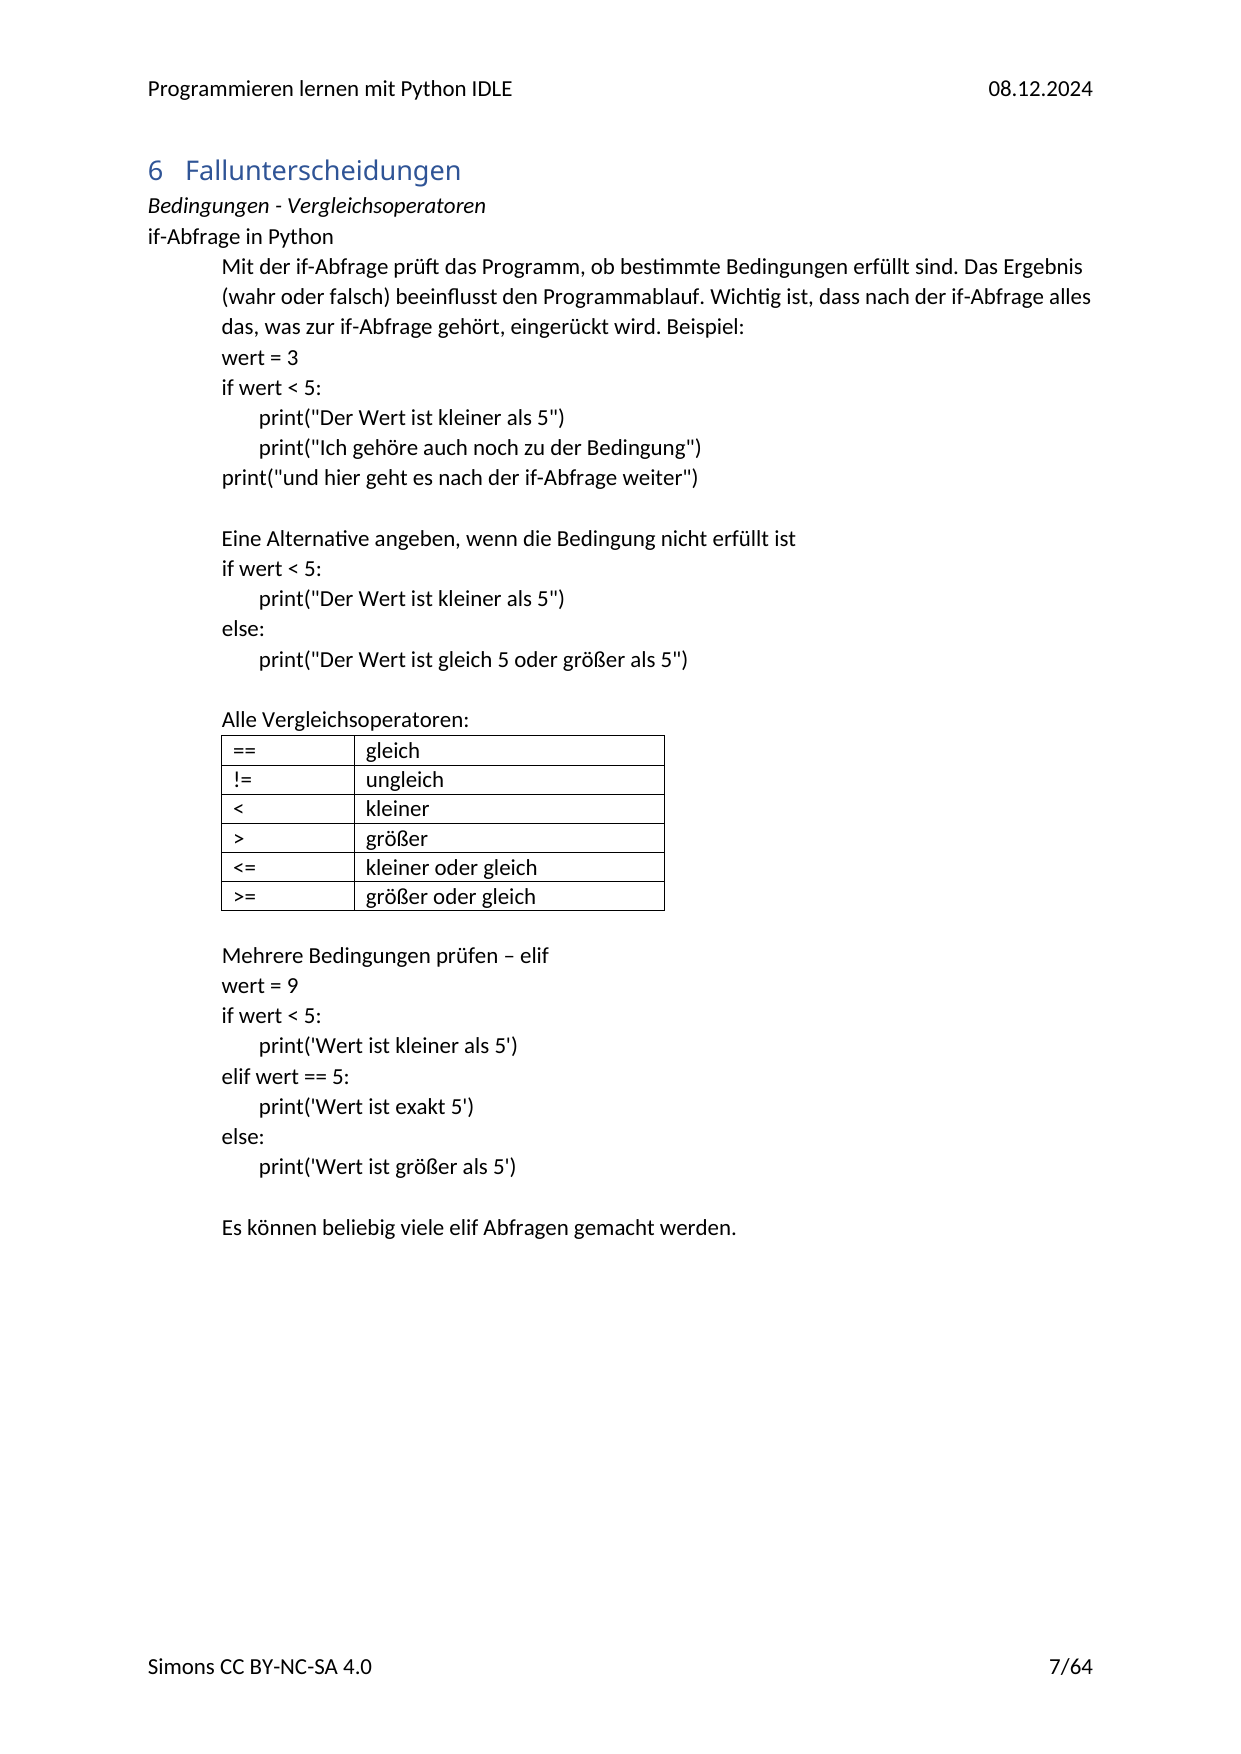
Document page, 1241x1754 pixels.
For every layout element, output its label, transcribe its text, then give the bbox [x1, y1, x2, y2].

text Mit der if-Abfrage prüft das Programm, ob bestimmte Bedingungen erfüllt sind. Das Ergebnis (wahr oder falsch) beeinflusst den Programmablauf. Wichtig ist, dass nach der if-Abfrage alles das, was zur if-Abfrage gehört, eingerückt wird. Beispiel: [221, 252, 1092, 341]
table_cell <= [222, 853, 354, 881]
subtitle Fallunterscheidungen [148, 152, 1092, 189]
text Mehrere Bedingungen prüfen – elif [148, 941, 1092, 969]
text else: [148, 1122, 1092, 1150]
table_cell ungleich [355, 766, 664, 793]
text if-Abfrage in Python [148, 222, 1092, 250]
text print("Ich gehöre auch noch zu der Bedingung") [185, 433, 1092, 461]
text print('Wert ist kleiner als 5') [185, 1032, 1092, 1060]
table_cell >= [222, 882, 354, 910]
table_cell < [222, 795, 354, 823]
text print("und hier geht es nach der if-Abfrage weiter") [148, 463, 1092, 492]
text else: [148, 614, 1092, 643]
table_cell größer [355, 824, 664, 852]
text Es können beliebig viele elif Abfragen gemacht werden. [148, 1213, 1092, 1241]
text print("Der Wert ist kleiner als 5") [185, 584, 1092, 612]
table_cell > [222, 824, 354, 852]
text print('Wert ist größer als 5') [185, 1152, 1092, 1181]
text if wert < 5: [148, 1001, 1092, 1029]
table_cell größer oder gleich [355, 882, 664, 910]
table_cell kleiner [355, 795, 664, 823]
text print('Wert ist exakt 5') [185, 1092, 1092, 1120]
table_header gleich [355, 736, 664, 764]
text Alle Vergleichsoperatoren: [148, 705, 1092, 733]
text print("Der Wert ist kleiner als 5") [185, 403, 1092, 431]
text Bedingungen - Vergleichsoperatoren [148, 192, 1092, 220]
text wert = 3 [148, 343, 1092, 371]
table_header == [222, 736, 354, 764]
table_cell kleiner oder gleich [355, 853, 664, 881]
text if wert < 5: [148, 554, 1092, 582]
text Eine Alternative angeben, wenn die Bedingung nicht erfüllt ist [148, 524, 1092, 552]
text if wert < 5: [148, 373, 1092, 401]
text elif wert == 5: [148, 1062, 1092, 1090]
table_cell != [222, 766, 354, 793]
text print("Der Wert ist gleich 5 oder größer als 5") [185, 645, 1092, 673]
text wert = 9 [148, 971, 1092, 999]
